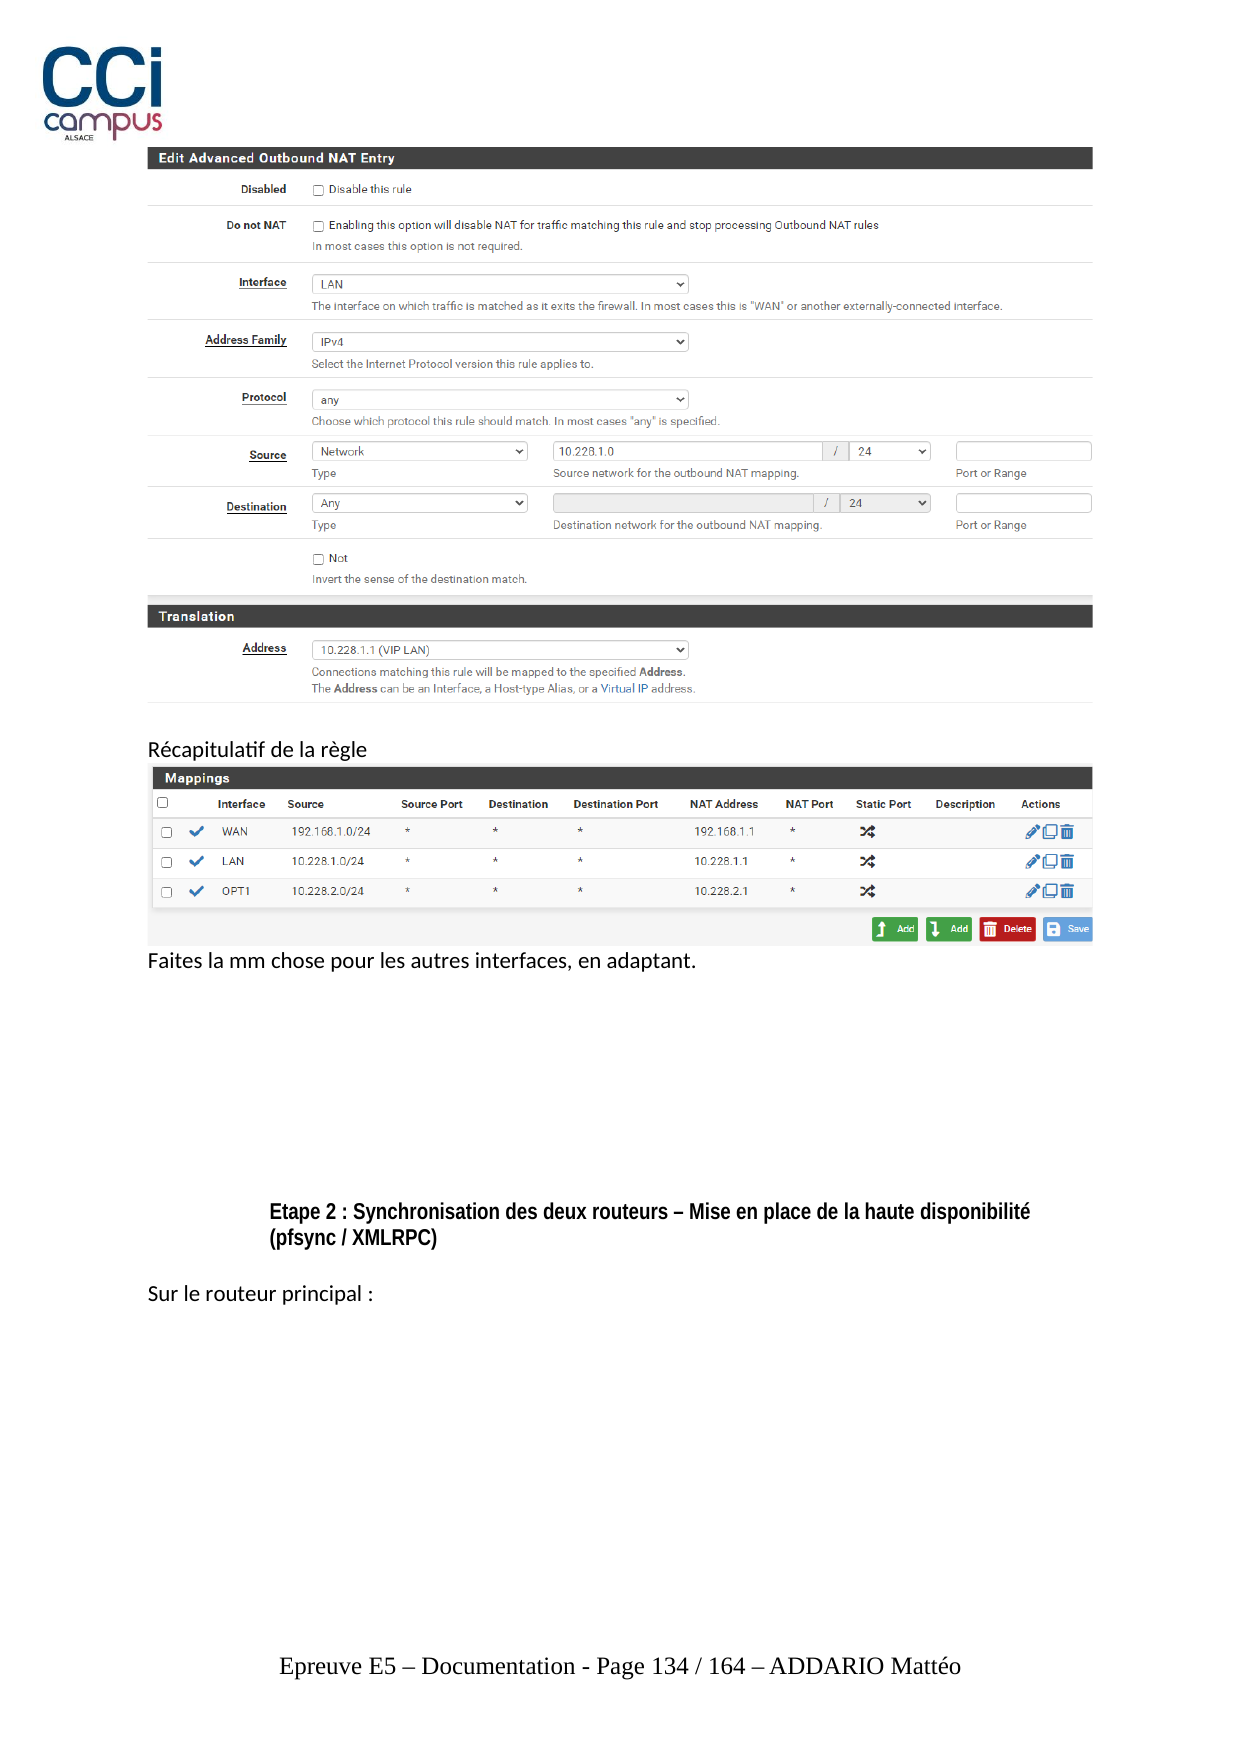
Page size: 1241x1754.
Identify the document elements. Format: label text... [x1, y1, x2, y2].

text Récapitulatif de la règle [148, 736, 1093, 763]
picture [147, 763, 1093, 946]
text Faites la mm chose pour les autres interfaces, en adaptant. [148, 946, 1093, 974]
text Sur le routeur principal : [148, 1279, 1093, 1307]
subtitle Etape 2 : Synchronisation des deux routeurs – Mise en place de la haute disponibilité (pfsync / XMLRPC) [269, 1198, 1093, 1251]
picture [35, 26, 1093, 708]
